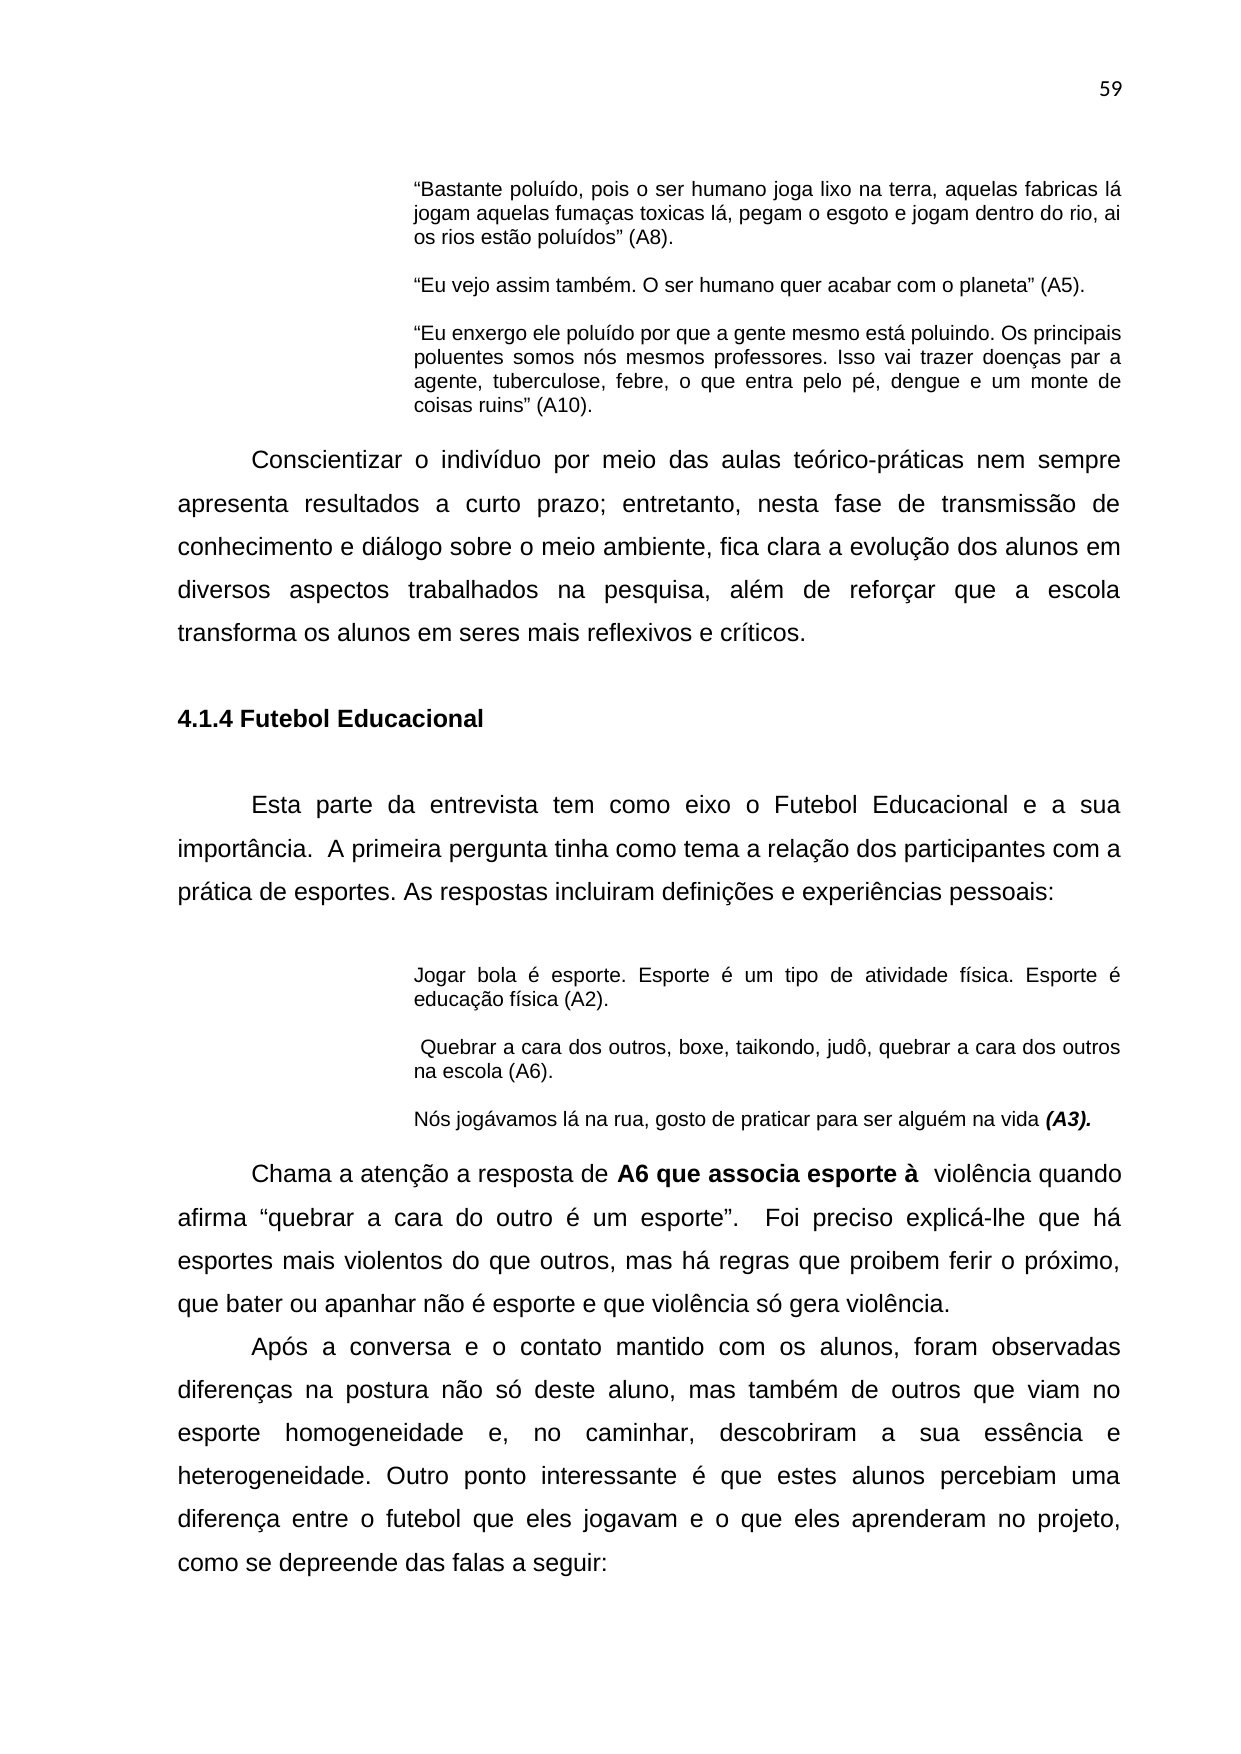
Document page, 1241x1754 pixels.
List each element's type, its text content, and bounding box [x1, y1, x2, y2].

text Jogar bola é esporte. Esporte é um tipo de atividade física. Esporte é educação física (A2). [413, 963, 1122, 1011]
text Quebrar a cara dos outros, boxe, taikondo, judô, quebrar a cara dos outros na escola (A6). [413, 1035, 1122, 1083]
text “Bastante poluído, pois o ser humano joga lixo na terra, aquelas fabricas lá jogam aquelas fumaças toxicas lá, pegam o esgoto e jogam dentro do rio, ai os rios estão poluídos” (A8). [413, 177, 1122, 249]
text “Eu vejo assim também. O ser humano quer acabar com o planeta” (A5). [413, 273, 1122, 297]
text Após a conversa e o contato mantido com os alunos, foram observadas diferenças na postura não só deste aluno, mas também de outros que viam no esporte homogeneidade e, no caminhar, descobriram a sua essência e heterogeneidade. Outro ponto interessante é que estes alunos percebiam uma diferença entre o futebol que eles jogavam e o que eles aprenderam no projeto, como se depreende das falas a seguir: [177, 1332, 1122, 1576]
text Nós jogávamos lá na rua, gosto de praticar para ser alguém na vida (A3). [413, 1107, 1122, 1131]
text 4.1.4 Futebol Educacional [177, 704, 1122, 733]
text Chama a atenção a resposta de A6 que associa esporte à violência quando afirma “quebrar a cara do outro é um esporte”. Foi preciso explicá-lhe que há esportes mais violentos do que outros, mas há regras que proibem ferir o próximo, que bater ou apanhar não é esporte e que violência só gera violência. [177, 1159, 1122, 1318]
text Conscientizar o indivíduo por meio das aulas teórico-práticas nem sempre apresenta resultados a curto prazo; entretanto, nesta fase de transmissão de conhecimento e diálogo sobre o meio ambiente, fica clara a evolução dos alunos em diversos aspectos trabalhados na pesquisa, além de reforçar que a escola transforma os alunos em seres mais reflexivos e críticos. [177, 446, 1122, 647]
text Esta parte da entrevista tem como eixo o Futebol Educacional e a sua importância. A primeira pergunta tinha como tema a relação dos participantes com a prática de esportes. As respostas incluiram definições e experiências pessoais: [177, 791, 1122, 906]
text “Eu enxergo ele poluído por que a gente mesmo está poluindo. Os principais poluentes somos nós mesmos professores. Isso vai trazer doenças par a agente, tuberculose, febre, o que entra pelo pé, dengue e um monte de coisas ruins” (A10). [413, 321, 1122, 417]
